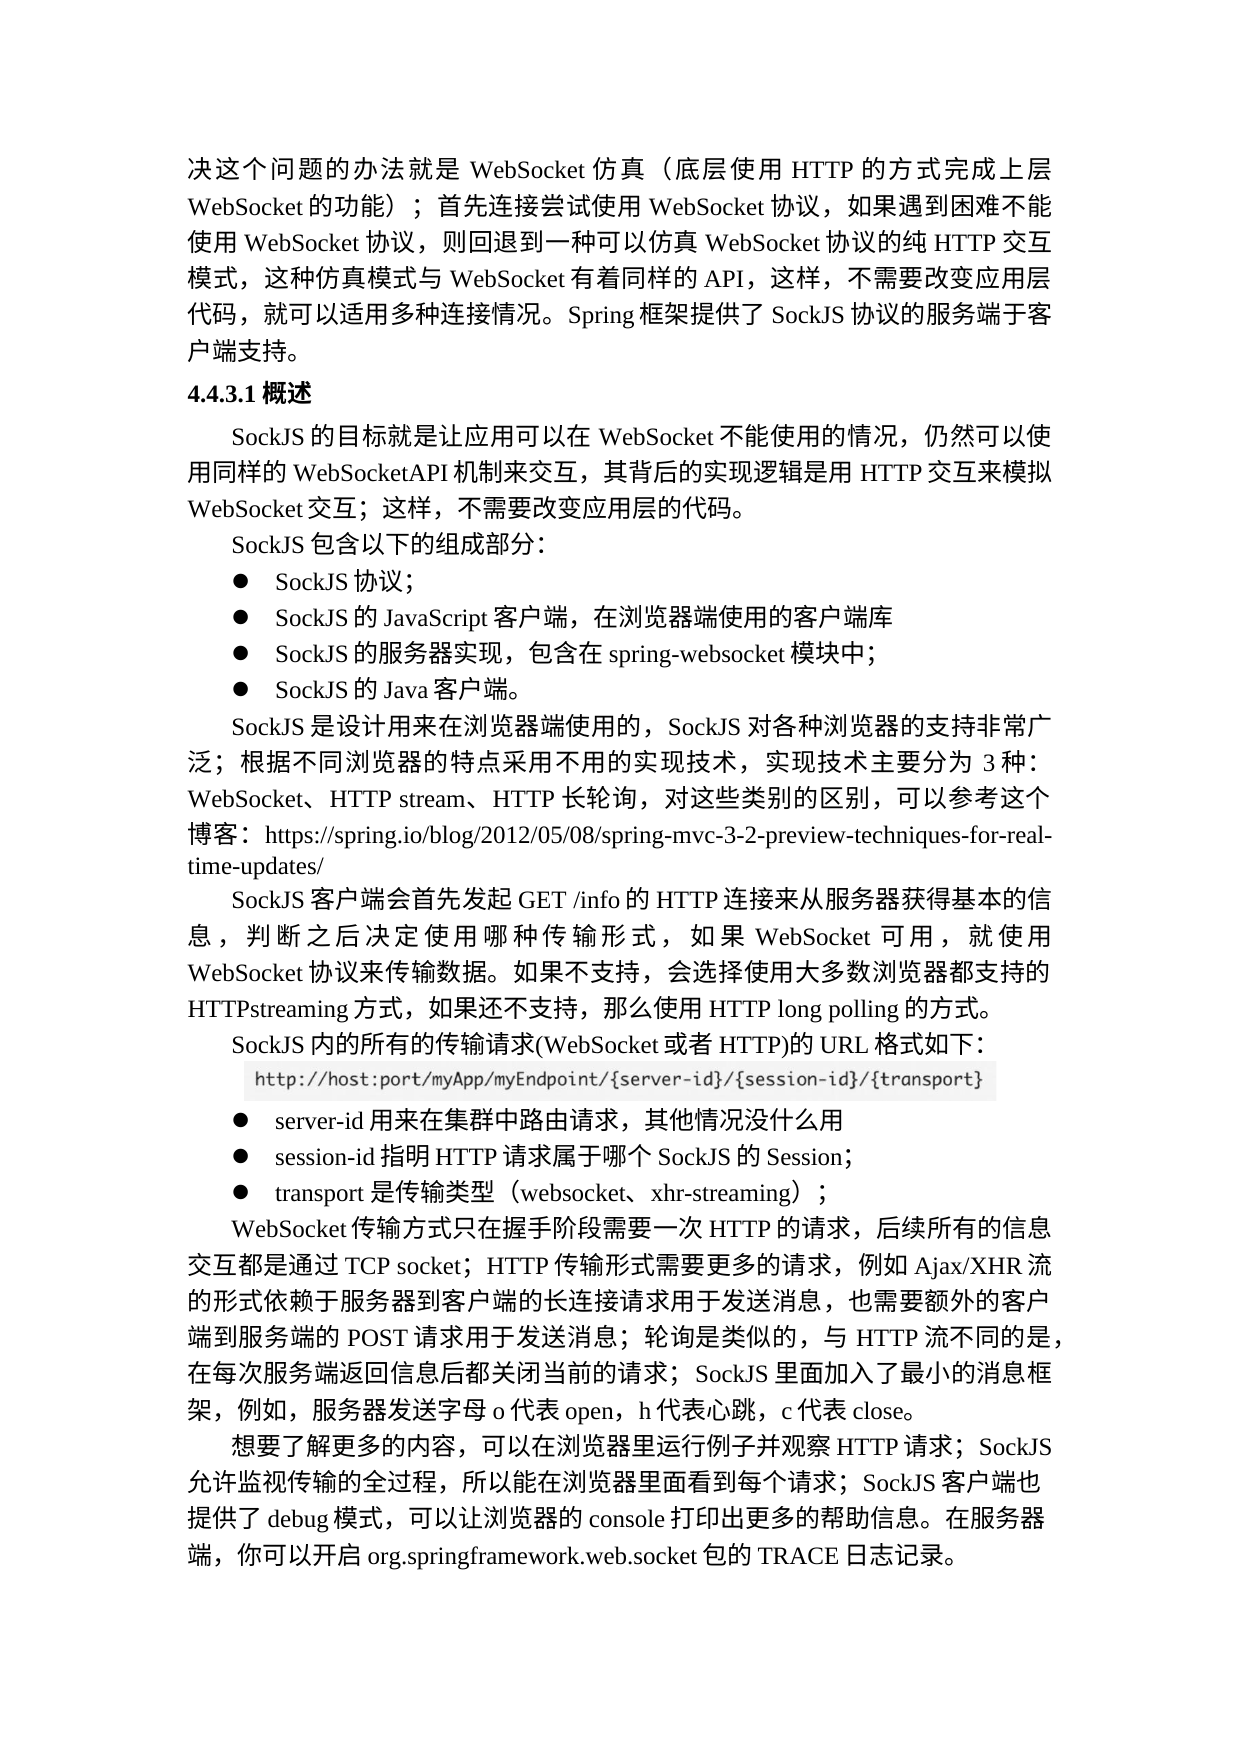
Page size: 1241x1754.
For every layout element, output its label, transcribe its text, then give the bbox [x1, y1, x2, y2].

text SockJS的目标就是让应用可以在WebSocket不能使用的情况，仍然可以使用同样的WebSocketAPI机制来交互，其背后的实现逻辑是用HTTP交互来模拟WebSocket交互；这样，不需要改变应用层的代码。 [187, 416, 1053, 525]
list server-id用来在集群中路由请求，其他情况没什么用 [231, 1100, 1053, 1136]
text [187, 150, 1053, 367]
list SockJS的Java客户端。 [231, 670, 1053, 706]
list SockJS的服务器实现，包含在spring-websocket模块中； [231, 634, 1053, 670]
text SockJS包含以下的组成部分： [187, 525, 1053, 561]
picture [244, 1061, 997, 1101]
list SockJS的JavaScript客户端，在浏览器端使用的客户端库 [231, 597, 1053, 634]
list transport 是传输类型（websocket、xhr-streaming）； [231, 1173, 1053, 1209]
text WebSocket传输方式只在握手阶段需要一次HTTP的请求，后续所有的信息交互都是通过TCP socket；HTTP传输形式需要更多的请求，例如Ajax/XHR流的形式依赖于服务器到客户端的长连接请求用于发送消息，也需要额外的客户端到服务端的POST请求用于发送消息；轮询是类似的，与HTTP流不同的是，在每次服务端返回信息后都关闭当前的请求；SockJS里面加入了最小的消息框架，例如，服务器发送字母o代表open，h代表心跳，c代表close。 [187, 1209, 1053, 1426]
list SockJS协议； [231, 561, 1053, 597]
text 想要了解更多的内容，可以在浏览器里运行例子并观察HTTP请求；SockJS允许监视传输的全过程，所以能在浏览器里面看到每个请求；SockJS客户端也提供了debug模式，可以让浏览器的console打印出更多的帮助信息。在服务器端，你可以开启org.springframework.web.socket包的TRACE日志记录。 [187, 1426, 1053, 1571]
subtitle 4.4.3.1 概述 [187, 374, 1053, 410]
text SockJS是设计用来在浏览器端使用的，SockJS对各种浏览器的支持非常广泛；根据不同浏览器的特点采用不用的实现技术，实现技术主要分为3种：WebSocket、HTTP stream、HTTP长轮询，对这些类别的区别，可以参考这个博客：https://spring.io/blog/2012/05/08/spring-mvc-3-2-preview-techniques-for-real-time-updates/ [187, 706, 1053, 880]
text SockJS客户端会首先发起GET /info的HTTP连接来从服务器获得基本的信息，判断之后决定使用哪种传输形式，如果WebSocket可用，就使用WebSocket协议来传输数据。如果不支持，会选择使用大多数浏览器都支持的HTTPstreaming方式，如果还不支持，那么使用HTTP long polling的方式。 [187, 880, 1053, 1025]
list session-id指明HTTP请求属于哪个SockJS的Session； [231, 1136, 1053, 1173]
text SockJS内的所有的传输请求(WebSocket或者HTTP)的URL格式如下： [187, 1025, 1053, 1061]
